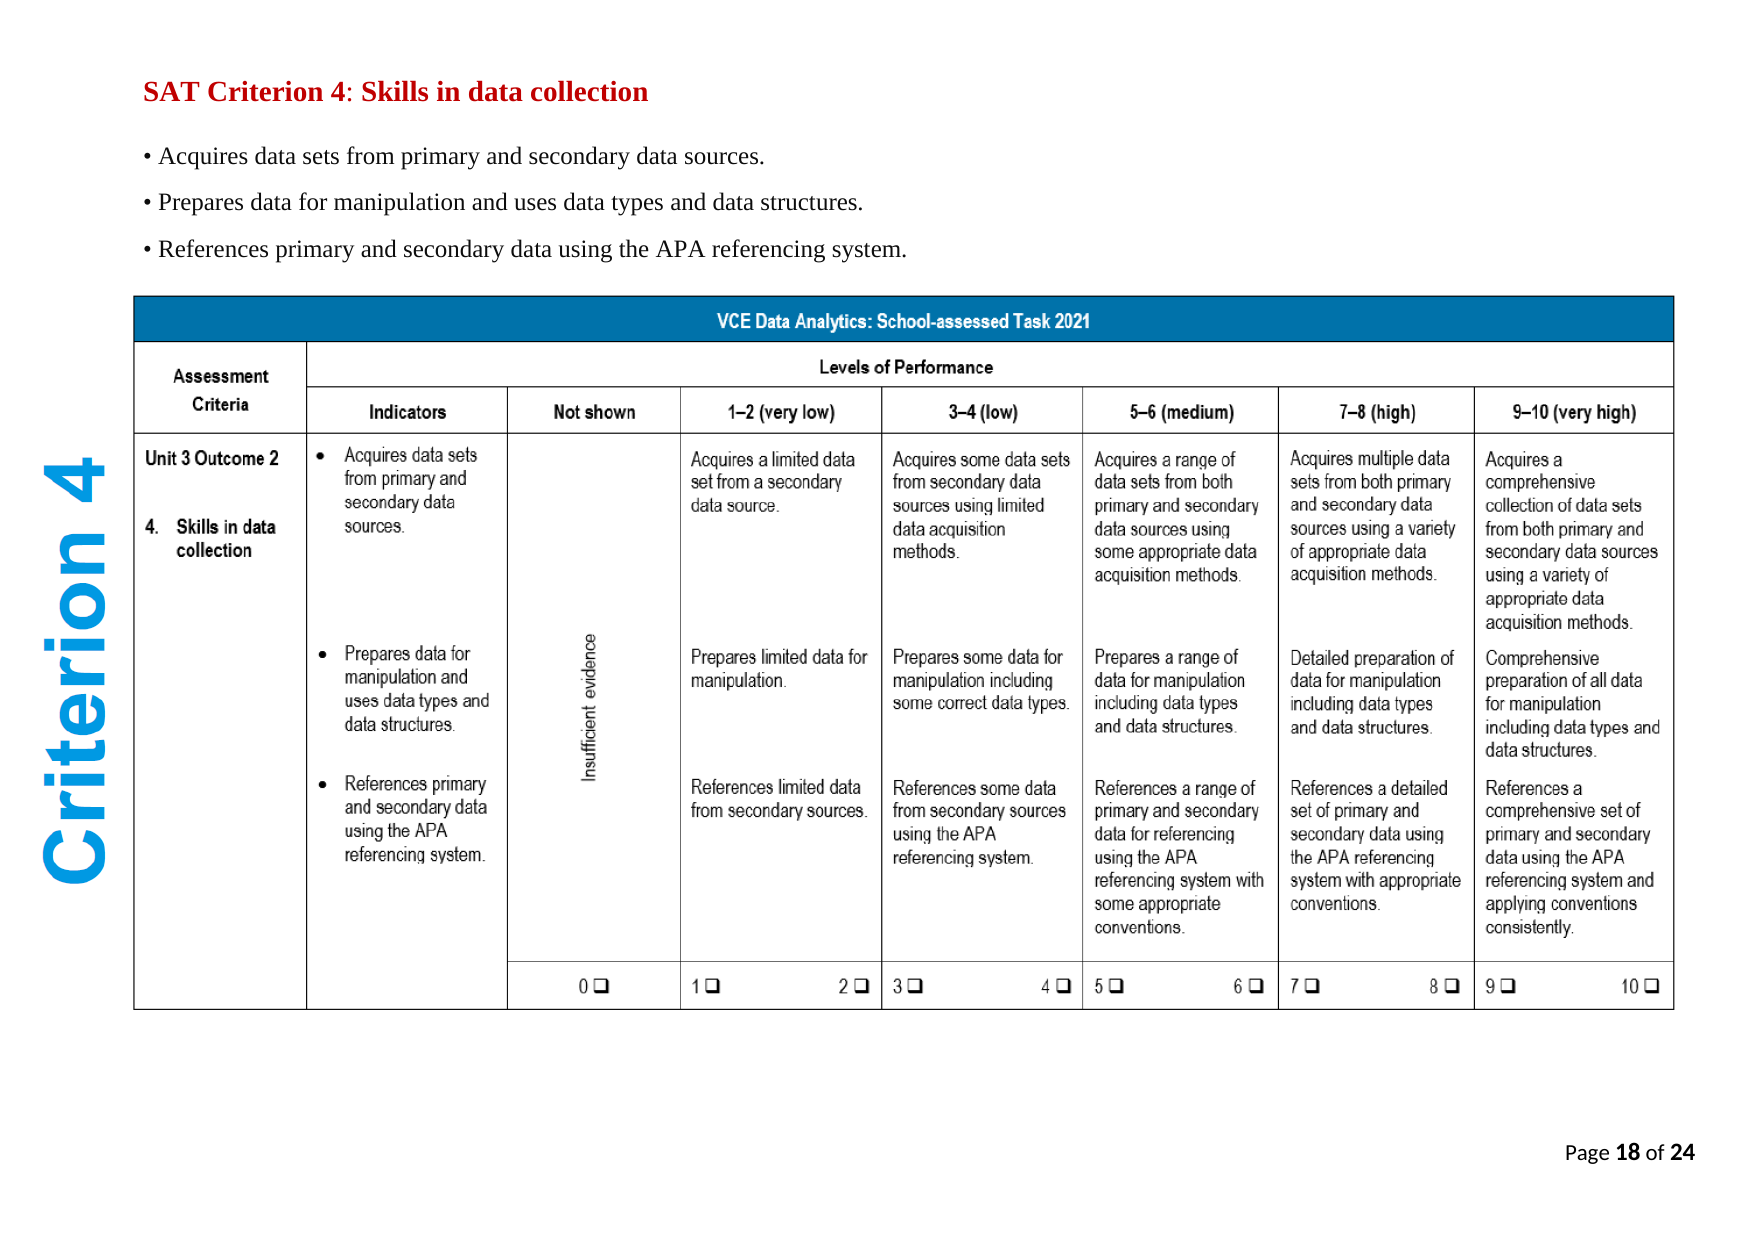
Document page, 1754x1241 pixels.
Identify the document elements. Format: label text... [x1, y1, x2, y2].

text • Prepares data for manipulation and uses data types and data structures. [143, 187, 1695, 216]
text SAT Criterion 4: Skills in data collection [143, 74, 1695, 107]
text • References primary and secondary data using the APA referencing system. [143, 234, 1695, 262]
text • Acquires data sets from primary and secondary data sources. [143, 141, 1695, 170]
picture [24, 291, 1678, 1037]
